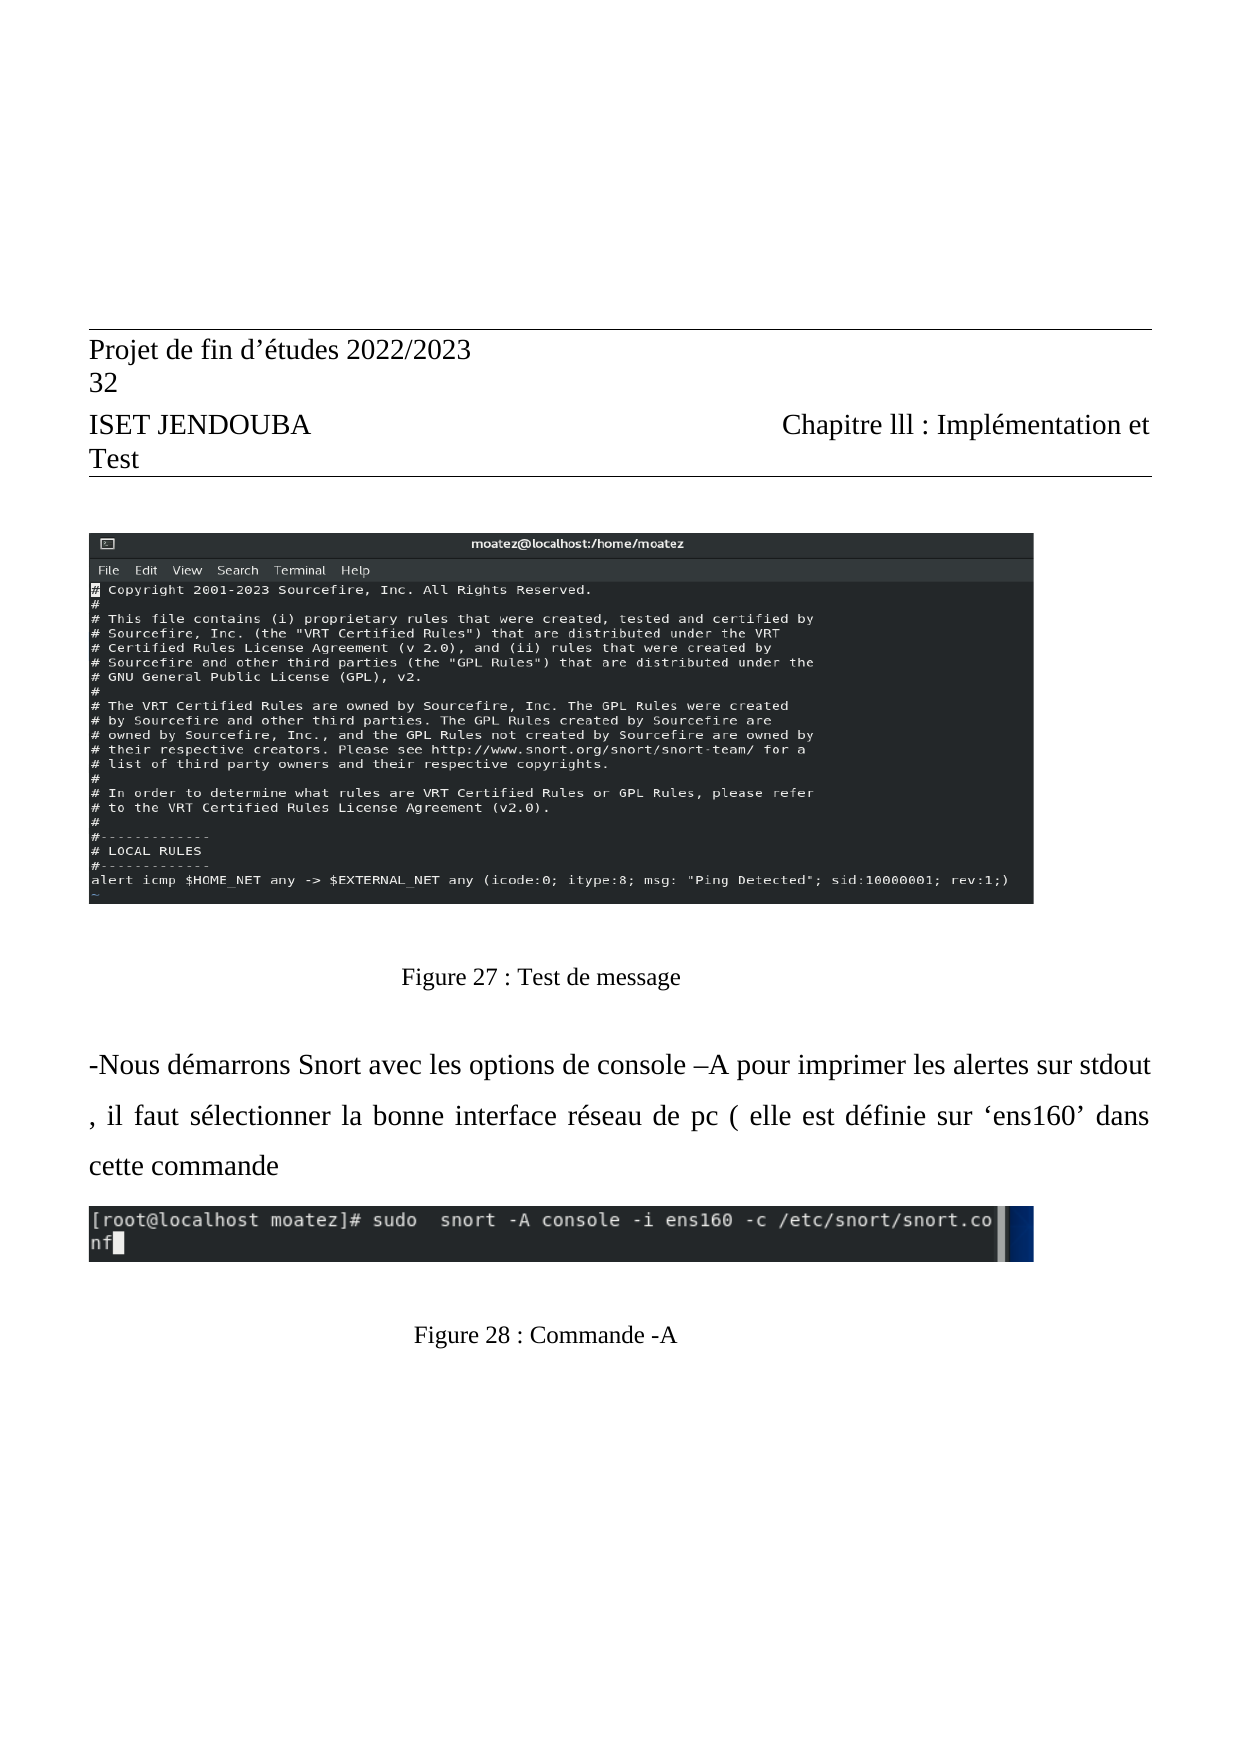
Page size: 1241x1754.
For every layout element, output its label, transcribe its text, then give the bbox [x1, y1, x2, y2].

picture [88, 1206, 1034, 1262]
text -Nous démarrons Snort avec les options de console –A pour imprimer les alertes sur stdout , il faut sélectionner la bonne interface réseau de pc ( elle est définie sur ‘ens160’ dans cette commande [89, 1047, 1152, 1182]
text Projet de fin d’études 2022/2023 32 [89, 330, 1152, 399]
text Figure 28 : Commande -A [89, 1320, 1152, 1348]
picture [88, 533, 1034, 904]
text Figure 27 : Test de message [89, 962, 1152, 990]
text ISET JENDOUBA Chapitre lll : Implémentation et Test [89, 407, 1152, 476]
